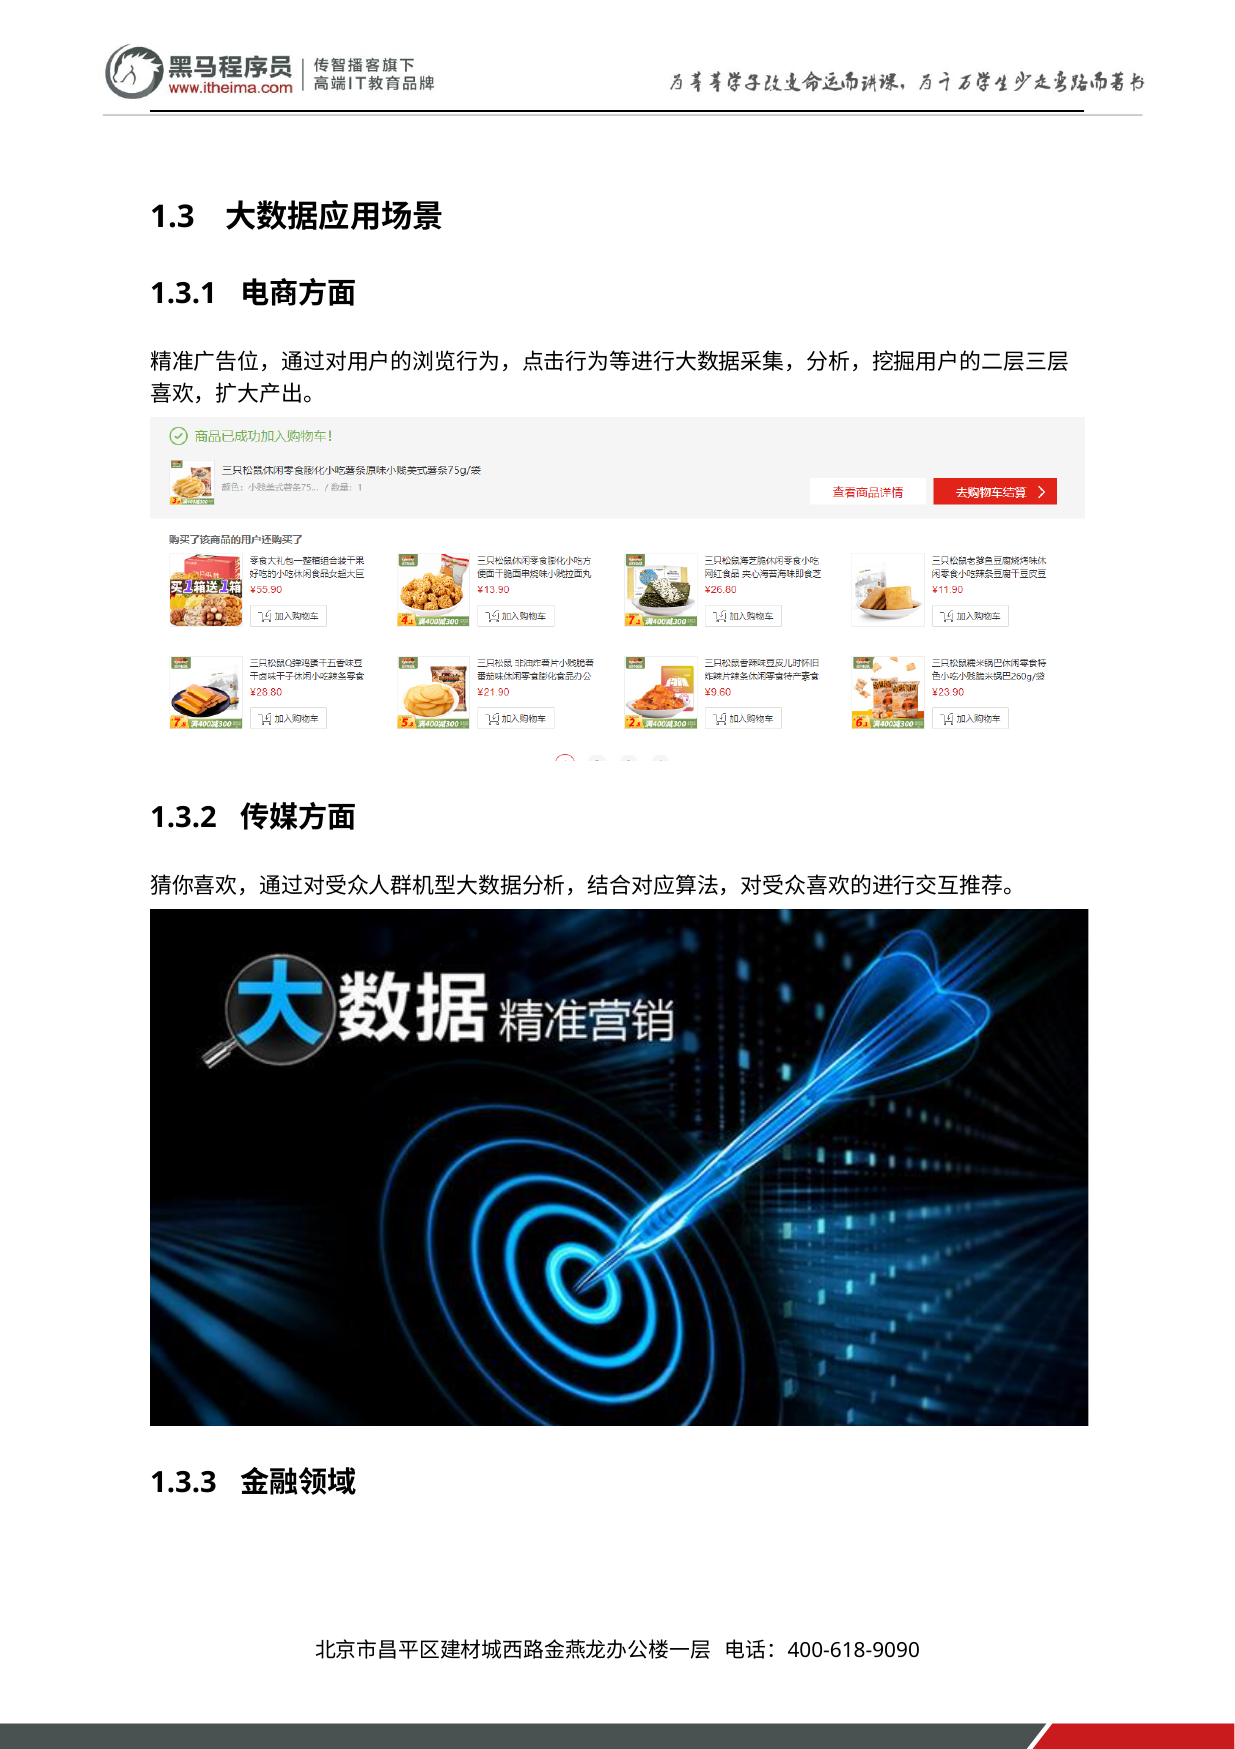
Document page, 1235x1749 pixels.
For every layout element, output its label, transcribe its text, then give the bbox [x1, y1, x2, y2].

picture [150, 909, 1089, 1426]
picture [0, 0, 1235, 123]
text 猜你喜欢，通过对受众人群机型大数据分析，结合对应算法，对受众喜欢的进行交互推荐。 [150, 868, 1084, 900]
subtitle 电商方面 [150, 269, 1084, 312]
picture [0, 1664, 1235, 1749]
subtitle 大数据应用场景 [150, 192, 1084, 237]
picture [150, 417, 1085, 761]
subtitle 金融领域 [150, 1458, 1084, 1501]
subtitle 传媒方面 [150, 793, 1084, 836]
text 精准广告位，通过对用户的浏览行为，点击行为等进行大数据采集，分析，挖掘用户的二层三层喜欢，扩大产出。 [150, 344, 1084, 408]
